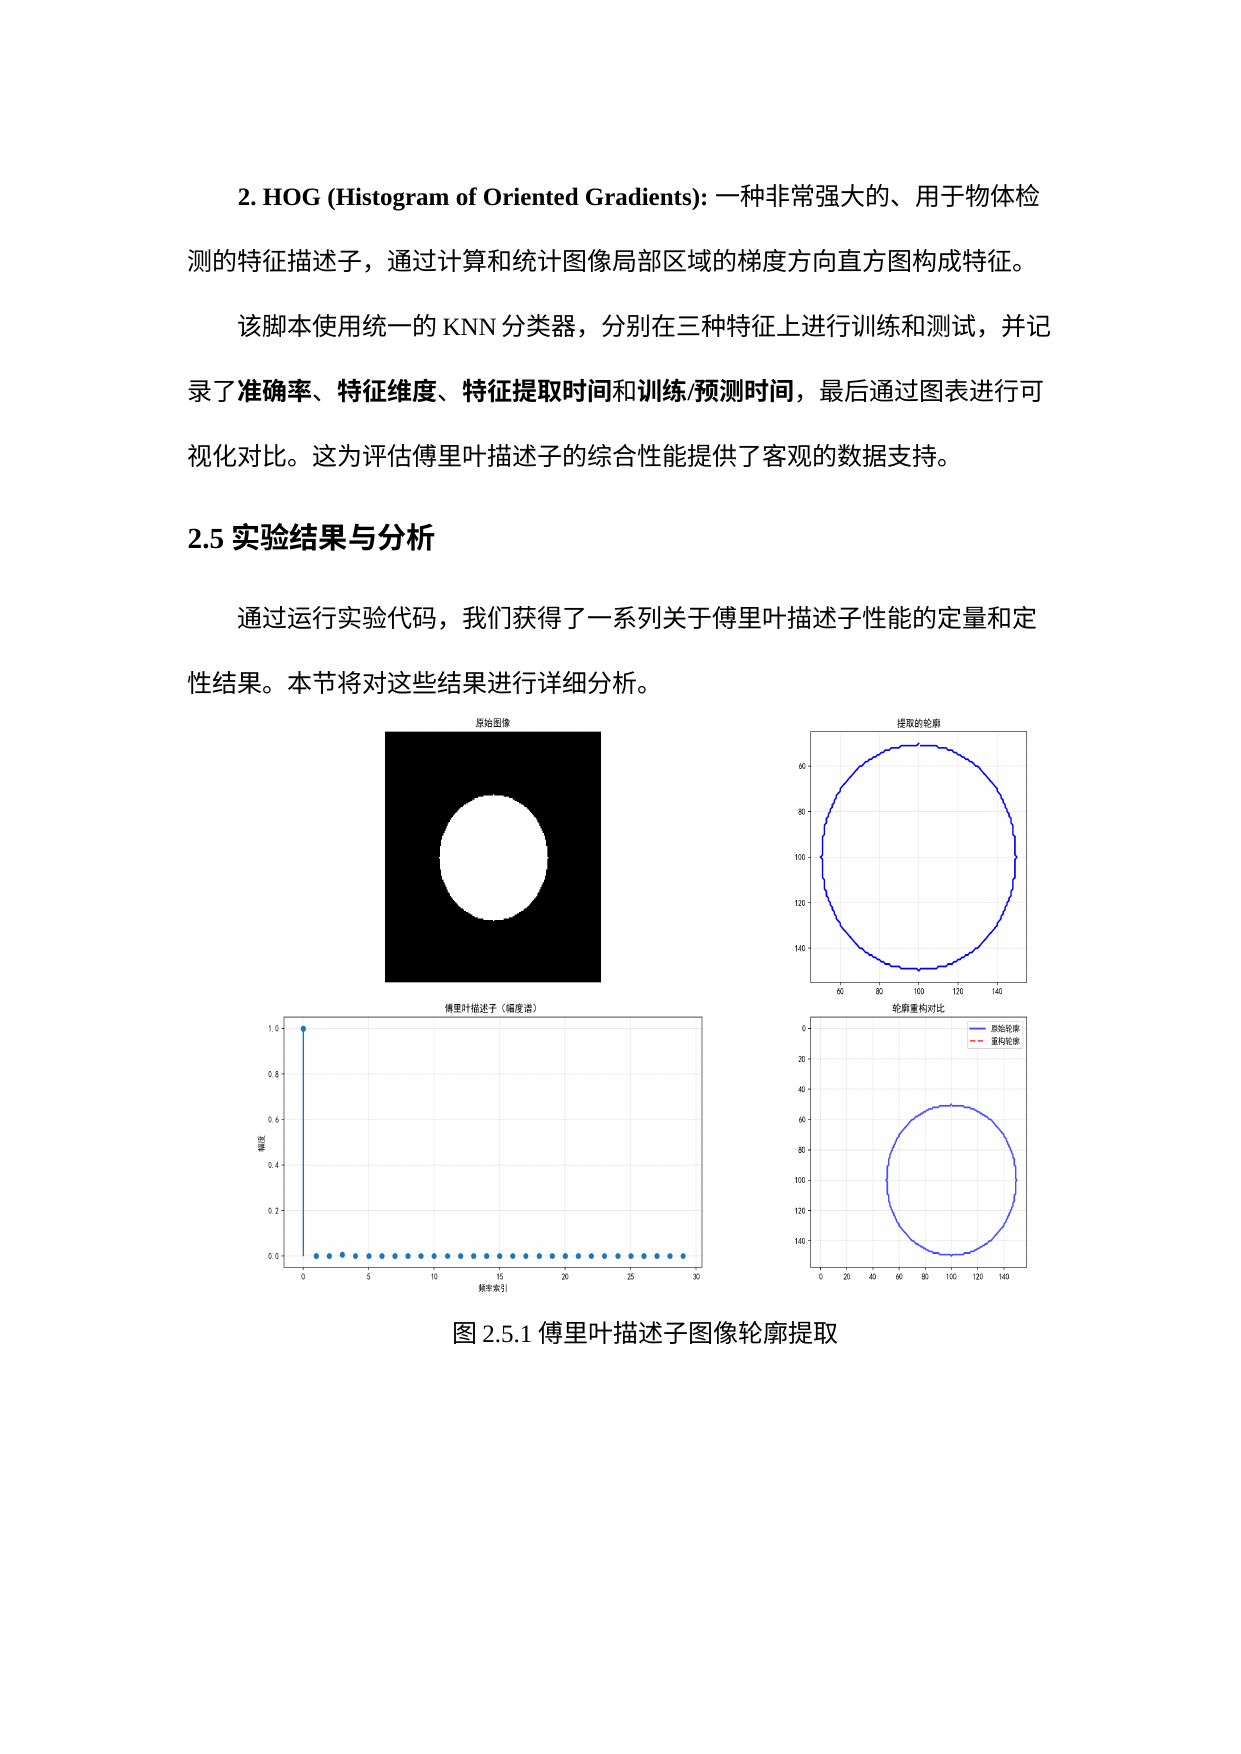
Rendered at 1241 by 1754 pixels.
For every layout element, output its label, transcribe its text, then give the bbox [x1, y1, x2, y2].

subtitle 2.5 实验结果与分析 [187, 503, 1053, 568]
text 通过运行实验代码，我们获得了一系列关于傅里叶描述子性能的定量和定性结果。本节将对这些结果进行详细分析。 [187, 584, 1053, 714]
picture [237, 714, 1100, 1299]
text 该脚本使用统一的KNN分类器，分别在三种特征上进行训练和测试，并记录了准确率、特征维度、特征提取时间和训练/预测时间，最后通过图表进行可视化对比。这为评估傅里叶描述子的综合性能提供了客观的数据支持。 [187, 292, 1053, 487]
text 2. HOG (Histogram of Oriented Gradients): 一种非常强大的、用于物体检测的特征描述子，通过计算和统计图像局部区域的梯度方向直方图构成特征。 [187, 162, 1053, 292]
text 图2.5.1 傅里叶描述子图像轮廓提取 [187, 1299, 1053, 1364]
